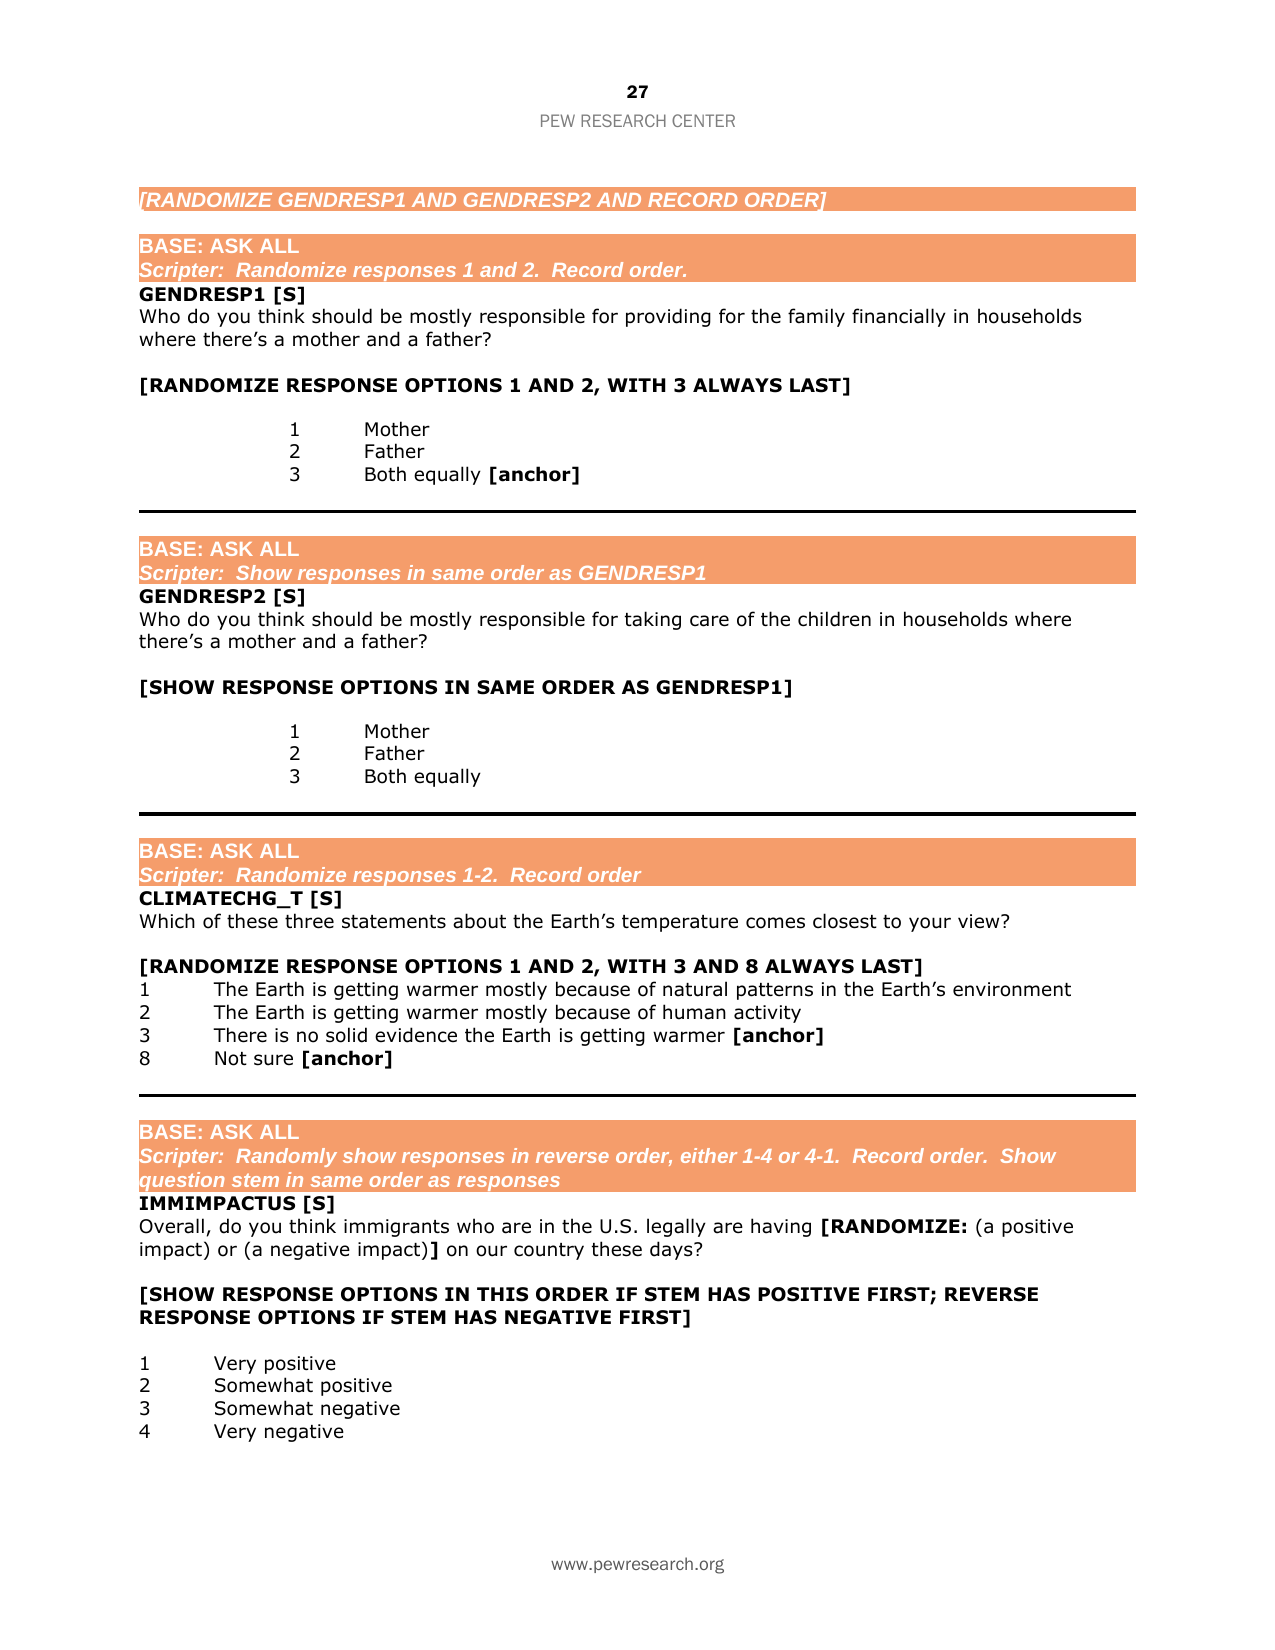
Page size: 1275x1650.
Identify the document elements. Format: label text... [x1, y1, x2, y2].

list Somewhat positive [139, 1374, 1136, 1397]
text 3 Both equally [anchor] [139, 463, 1136, 486]
text 8 Not sure [anchor] [139, 1046, 1136, 1069]
text Scripter: Randomize responses 1 and 2. Record order. [139, 258, 1136, 282]
text [RANDOMIZE RESPONSE OPTIONS 1 AND 2, WITH 3 ALWAYS LAST] [139, 373, 1136, 396]
list Somewhat negative [139, 1397, 1136, 1420]
text 2 The Earth is getting warmer mostly because of human activity [139, 1000, 1136, 1023]
text CLIMATECHG_T [S] [139, 886, 1136, 909]
text 1 Mother [139, 719, 1136, 742]
text [RANDOMIZE RESPONSE OPTIONS 1 AND 2, WITH 3 AND 8 ALWAYS LAST] [139, 955, 1136, 978]
text IMMIMPACTUS [S] [139, 1192, 1136, 1214]
text Scripter: Randomly show responses in reverse order, either 1-4 or 4-1. Record order. Show question stem in same order as responses [139, 1144, 1136, 1192]
text 2 Father [139, 440, 1136, 463]
text 3 There is no solid evidence the Earth is getting warmer [anchor] [139, 1023, 1136, 1046]
text [RANDOMIZE GENDRESP1 AND GENDRESP2 AND RECORD ORDER] [139, 187, 1136, 211]
text GENDRESP2 [S] [139, 584, 1136, 607]
text Which of these three statements about the Earth’s temperature comes closest to your view? [139, 909, 1136, 932]
list Very positive [139, 1351, 1136, 1374]
text 3 Both equally [139, 765, 1136, 788]
text 1 The Earth is getting warmer mostly because of natural patterns in the Earth’s environment [139, 978, 1136, 1000]
text Overall, do you think immigrants who are in the U.S. legally are having [RANDOMIZE: (a positive impact) or (a negative impact)] on our country these days? [139, 1214, 1136, 1260]
text BASE: ASK ALL [139, 838, 1136, 862]
text BASE: ASK ALL [139, 1120, 1136, 1144]
text 1 Mother [139, 417, 1136, 440]
text Scripter: Randomize responses 1-2. Record order [139, 862, 1136, 886]
list Very negative [139, 1420, 1136, 1442]
text Who do you think should be mostly responsible for taking care of the children in households where there’s a mother and a father? [139, 607, 1136, 653]
text Scripter: Show responses in same order as GENDRESP1 [139, 560, 1136, 584]
text [SHOW RESPONSE OPTIONS IN THIS ORDER IF STEM HAS POSITIVE FIRST; REVERSE RESPONSE OPTIONS IF STEM HAS NEGATIVE FIRST] [139, 1283, 1136, 1328]
text [SHOW RESPONSE OPTIONS IN SAME ORDER AS GENDRESP1] [139, 676, 1136, 698]
text 2 Father [139, 742, 1136, 765]
text GENDRESP1 [S] [139, 282, 1136, 305]
text BASE: ASK ALL [139, 234, 1136, 258]
text Who do you think should be mostly responsible for providing for the family financially in households where there’s a mother and a father? [139, 305, 1136, 351]
text BASE: ASK ALL [139, 536, 1136, 560]
